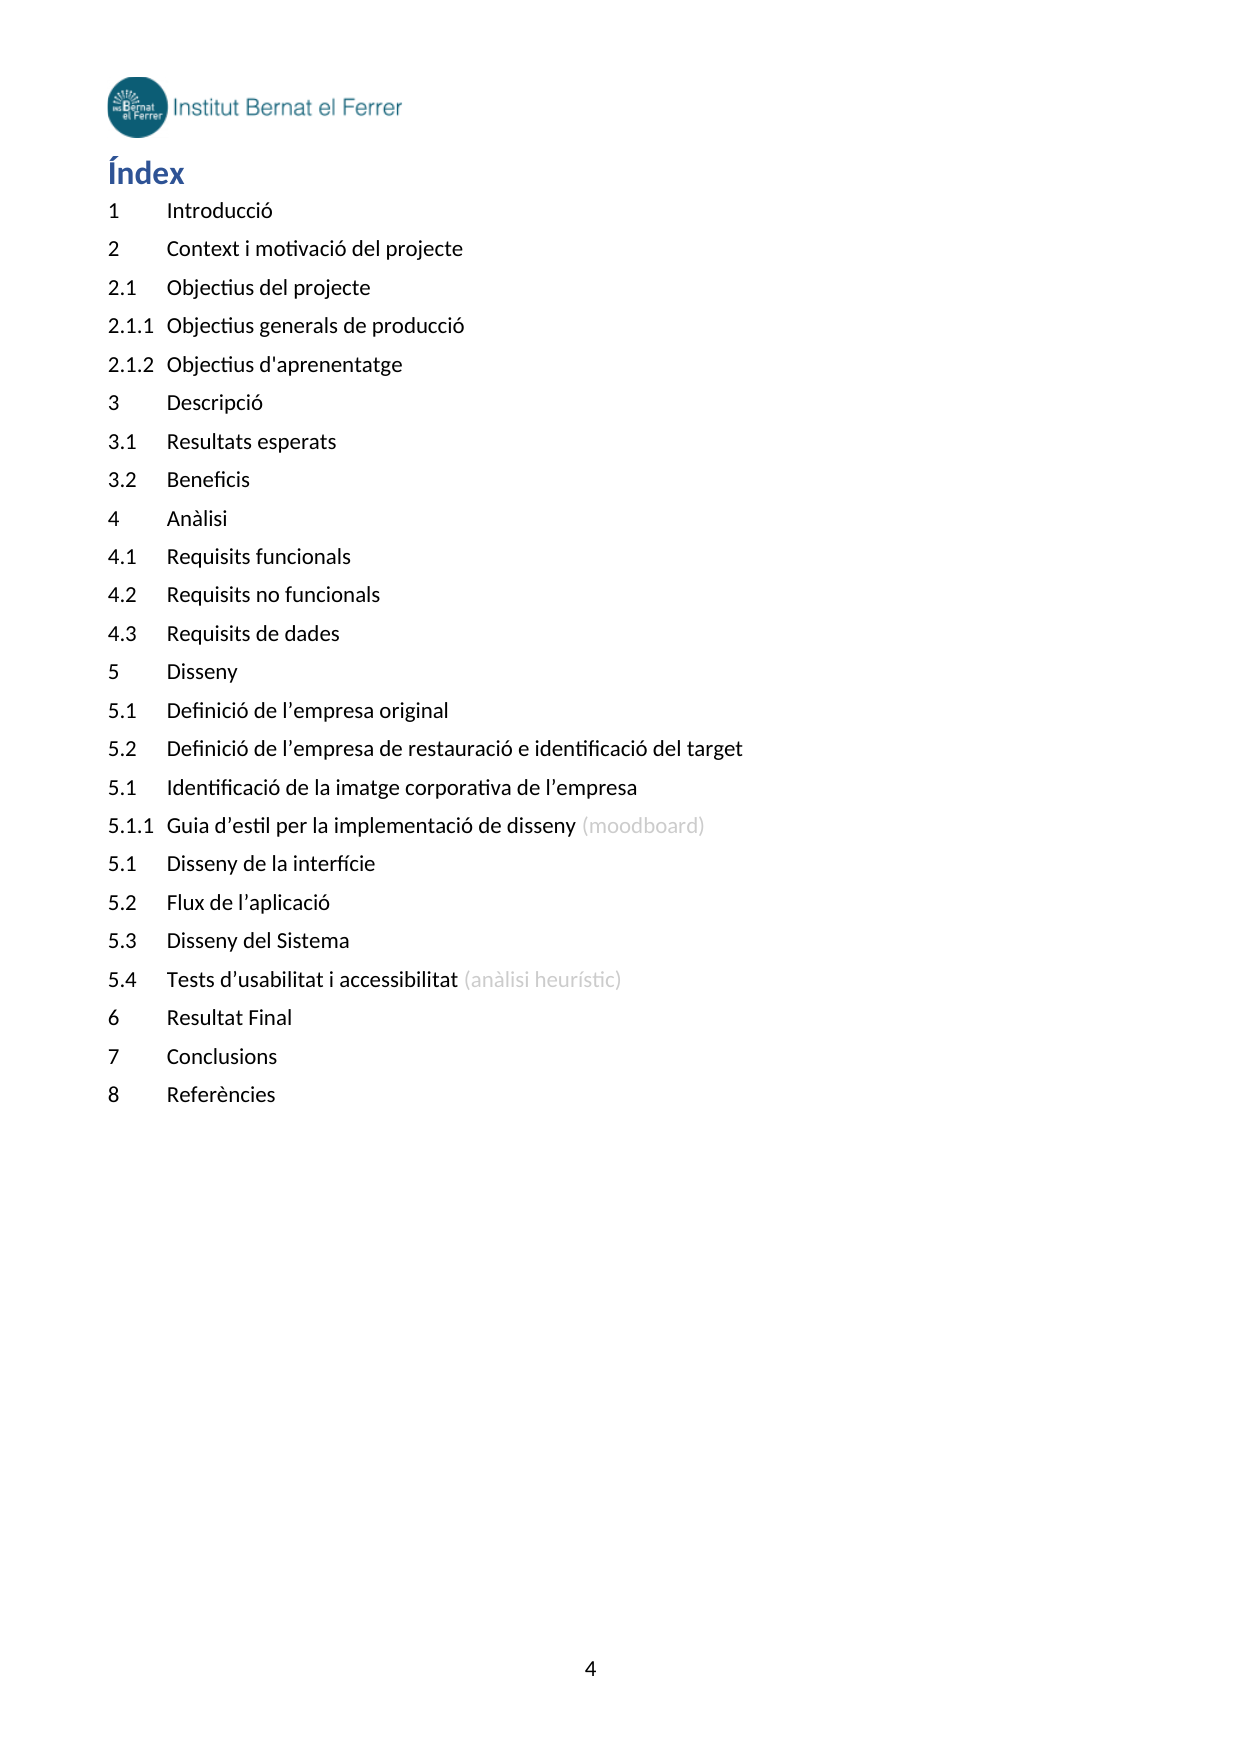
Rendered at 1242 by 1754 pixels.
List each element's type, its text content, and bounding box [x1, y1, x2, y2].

text 4 [108, 1654, 1073, 1682]
list Disseny [108, 657, 1073, 685]
list Disseny del Sistema [108, 926, 1073, 954]
list Guia d’estil per la implementació de disseny (moodboard) [108, 811, 1073, 839]
list Objectius d'aprenentatge [108, 350, 1073, 378]
list Context i motivació del projecte [108, 234, 1073, 263]
list Identificació de la imatge corporativa de l’empresa [108, 773, 1073, 801]
list Introducció [108, 196, 1073, 224]
list Anàlisi [108, 504, 1073, 532]
list Definició de l’empresa original [108, 696, 1073, 724]
list Conclusions [108, 1042, 1073, 1070]
list Requisits funcionals [108, 542, 1073, 570]
list Requisits no funcionals [108, 581, 1073, 608]
list Beneficis [108, 465, 1073, 493]
picture [107, 77, 403, 138]
list Requisits de dades [108, 619, 1073, 647]
list Descripció [108, 388, 1073, 416]
list Tests d’usabilitat i accessibilitat (anàlisi heurístic) [108, 965, 1073, 993]
list Referències [108, 1080, 1073, 1108]
text Índex [108, 152, 1073, 193]
list Flux de l’aplicació [108, 888, 1073, 916]
list Objectius generals de producció [108, 311, 1073, 339]
list Disseny de la interfície [108, 849, 1073, 878]
list Resultat Final [108, 1003, 1073, 1031]
list Objectius del projecte [108, 273, 1073, 301]
list Definició de l’empresa de restauració e identificació del target [108, 734, 1073, 762]
list Resultats esperats [108, 427, 1073, 455]
